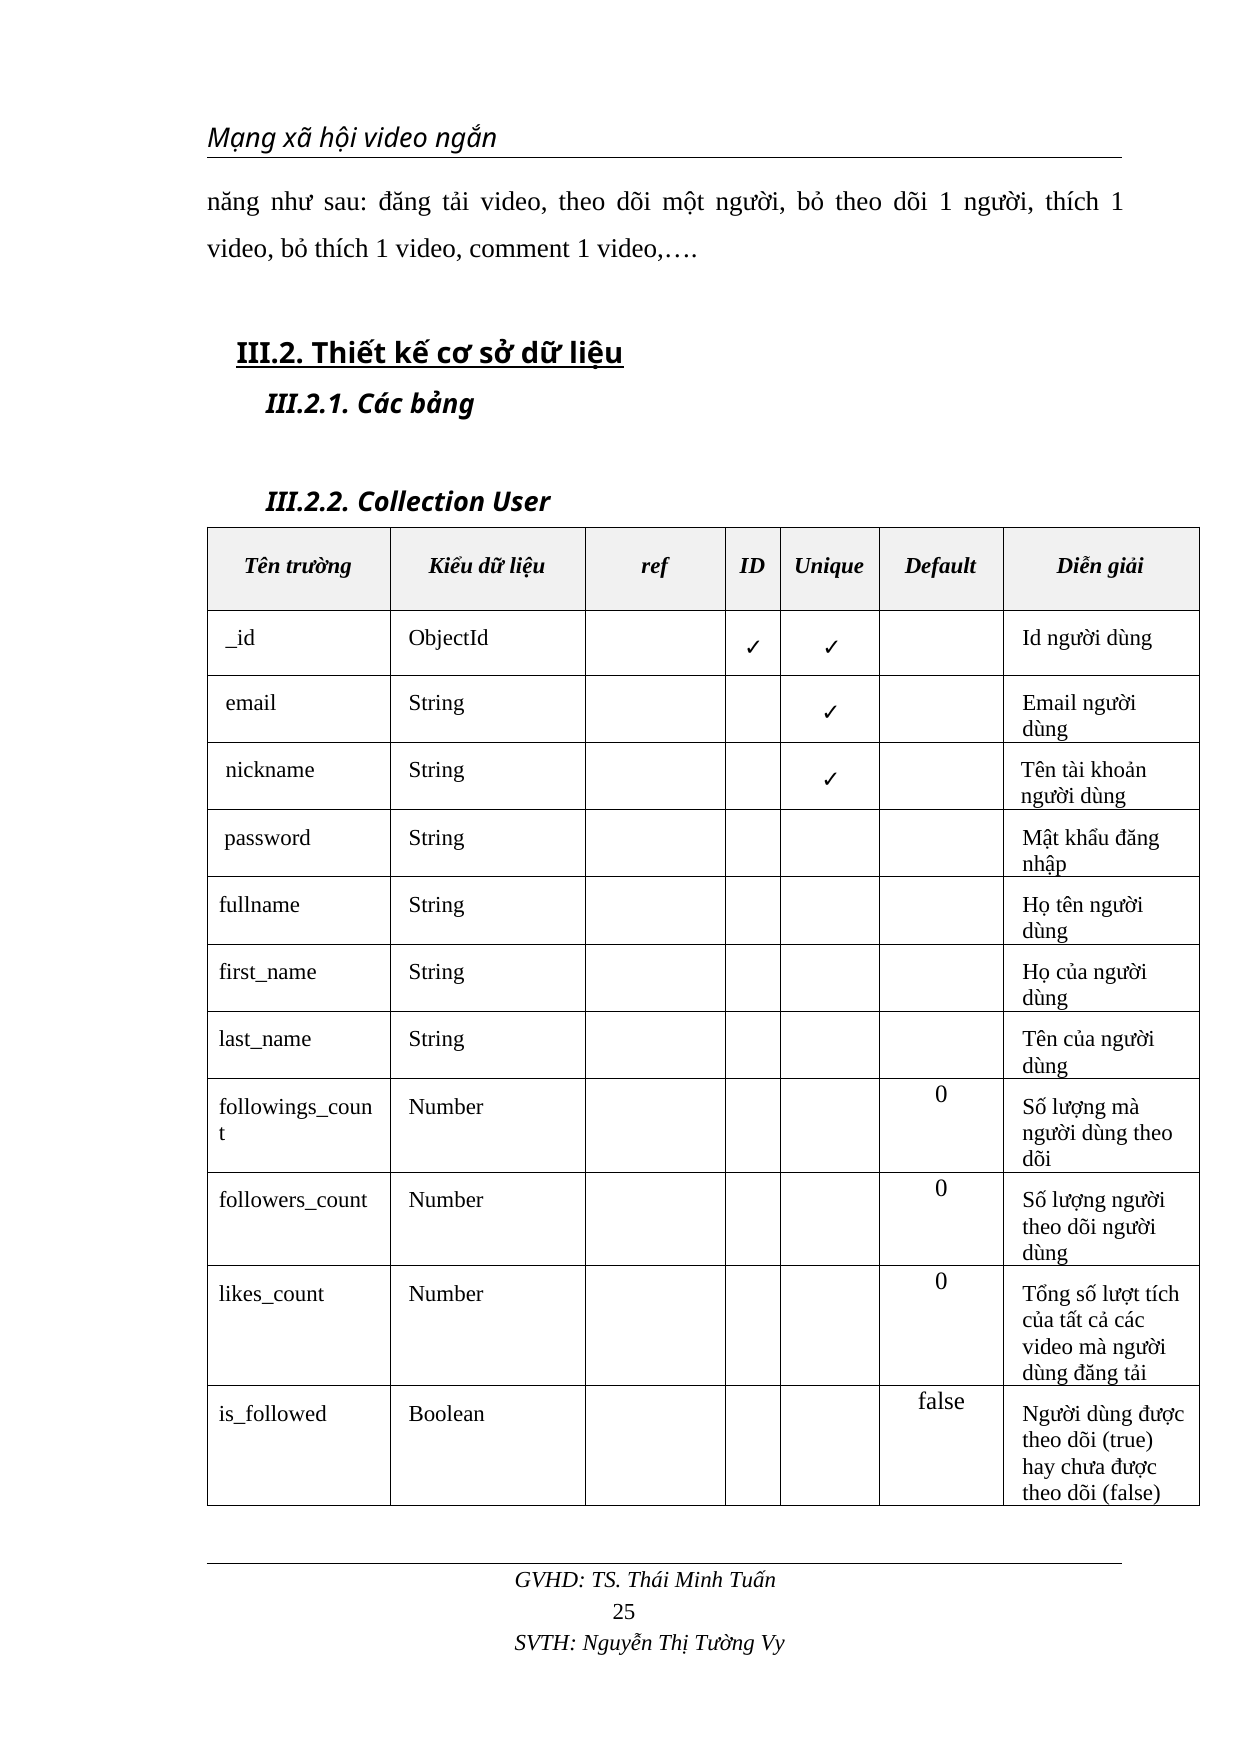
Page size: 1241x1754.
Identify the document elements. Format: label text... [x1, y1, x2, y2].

table_cell last_name [208, 1012, 390, 1078]
table_cell [586, 810, 725, 876]
table_cell [781, 1079, 879, 1172]
table_cell [880, 1012, 1003, 1078]
table_cell [726, 1079, 780, 1172]
table_header Default [880, 528, 1003, 610]
table_cell [726, 1173, 780, 1265]
table_cell [726, 945, 780, 1011]
table_cell [880, 743, 1003, 809]
table_header Tên trường [208, 528, 390, 610]
table_cell [586, 1173, 725, 1265]
table_cell [726, 676, 780, 742]
table_header ref [586, 528, 725, 610]
table_cell ✓ [781, 676, 879, 742]
table_cell ✓ [781, 611, 879, 674]
table_cell Tên của người dùng [1004, 1012, 1199, 1078]
table_cell likes_count [208, 1266, 390, 1385]
table_cell fullname [208, 877, 390, 943]
table_header ID [726, 528, 780, 610]
table_cell ObjectId [391, 611, 585, 674]
table_cell Họ tên người dùng [1004, 877, 1199, 943]
table_cell nickname [208, 743, 390, 809]
table_cell Number [391, 1266, 585, 1385]
table_cell [781, 945, 879, 1011]
table_cell [781, 1012, 879, 1078]
table_cell [880, 676, 1003, 742]
table_cell [726, 1012, 780, 1078]
table_cell [586, 1012, 725, 1078]
table_cell [586, 945, 725, 1011]
table_cell Mật khẩu đăng nhập [1004, 810, 1199, 876]
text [207, 185, 1126, 263]
table_cell [781, 1173, 879, 1265]
table_cell String [391, 945, 585, 1011]
table_cell String [391, 1012, 585, 1078]
table_cell Email người dùng [1004, 676, 1199, 742]
table_cell _id [208, 611, 390, 674]
table_cell Boolean [391, 1386, 585, 1505]
table_cell [726, 1386, 780, 1505]
table_cell [586, 877, 725, 943]
table_cell [880, 611, 1003, 674]
table_cell Id người dùng [1004, 611, 1199, 674]
subtitle III.2.1. Các bảng [266, 384, 1122, 421]
table_cell [586, 611, 725, 674]
table_cell Số lượng mà người dùng theo dõi [1004, 1079, 1199, 1172]
table_cell Number [391, 1079, 585, 1172]
subtitle III.2.2. Collection User [266, 482, 1122, 519]
table_cell [586, 1079, 725, 1172]
table_cell String [391, 877, 585, 943]
table_cell 0 [880, 1079, 1003, 1172]
table_cell Tổng số lượt tích của tất cả các video mà người dùng đăng tải [1004, 1266, 1199, 1385]
table_cell ✓ [781, 743, 879, 809]
table_cell [726, 877, 780, 943]
table_cell [726, 810, 780, 876]
table_cell [586, 743, 725, 809]
table_cell [586, 676, 725, 742]
table_cell is_followed [208, 1386, 390, 1505]
table_cell ✓ [726, 611, 780, 674]
table_cell [781, 1266, 879, 1385]
table_cell [781, 810, 879, 876]
table_cell String [391, 676, 585, 742]
table_cell followings_count [208, 1079, 390, 1172]
table_cell Tên tài khoản người dùng [1004, 743, 1199, 809]
subtitle III.2. Thiết kế cơ sở dữ liệu [236, 332, 1122, 372]
table_cell first_name [208, 945, 390, 1011]
table_cell [880, 945, 1003, 1011]
table_cell [880, 810, 1003, 876]
table_header Diễn giải [1004, 528, 1199, 610]
table_cell Số lượng người theo dõi người dùng [1004, 1173, 1199, 1265]
table_cell String [391, 810, 585, 876]
table_cell [726, 1266, 780, 1385]
table_cell Number [391, 1173, 585, 1265]
table_cell 0 [880, 1173, 1003, 1265]
table_cell [781, 877, 879, 943]
table_cell Người dùng được theo dõi (true) hay chưa được theo dõi (false) [1004, 1386, 1199, 1505]
table_cell 0 [880, 1266, 1003, 1385]
table_cell false [880, 1386, 1003, 1505]
table_cell password [208, 810, 390, 876]
table_cell String [391, 743, 585, 809]
table_cell followers_count [208, 1173, 390, 1265]
table_cell [586, 1386, 725, 1505]
table_cell [726, 743, 780, 809]
table_header Kiểu dữ liệu [391, 528, 585, 610]
table_header Unique [781, 528, 879, 610]
table_cell email [208, 676, 390, 742]
table_cell [781, 1386, 879, 1505]
table_cell [880, 877, 1003, 943]
table_cell [586, 1266, 725, 1385]
table_cell Họ của người dùng [1004, 945, 1199, 1011]
